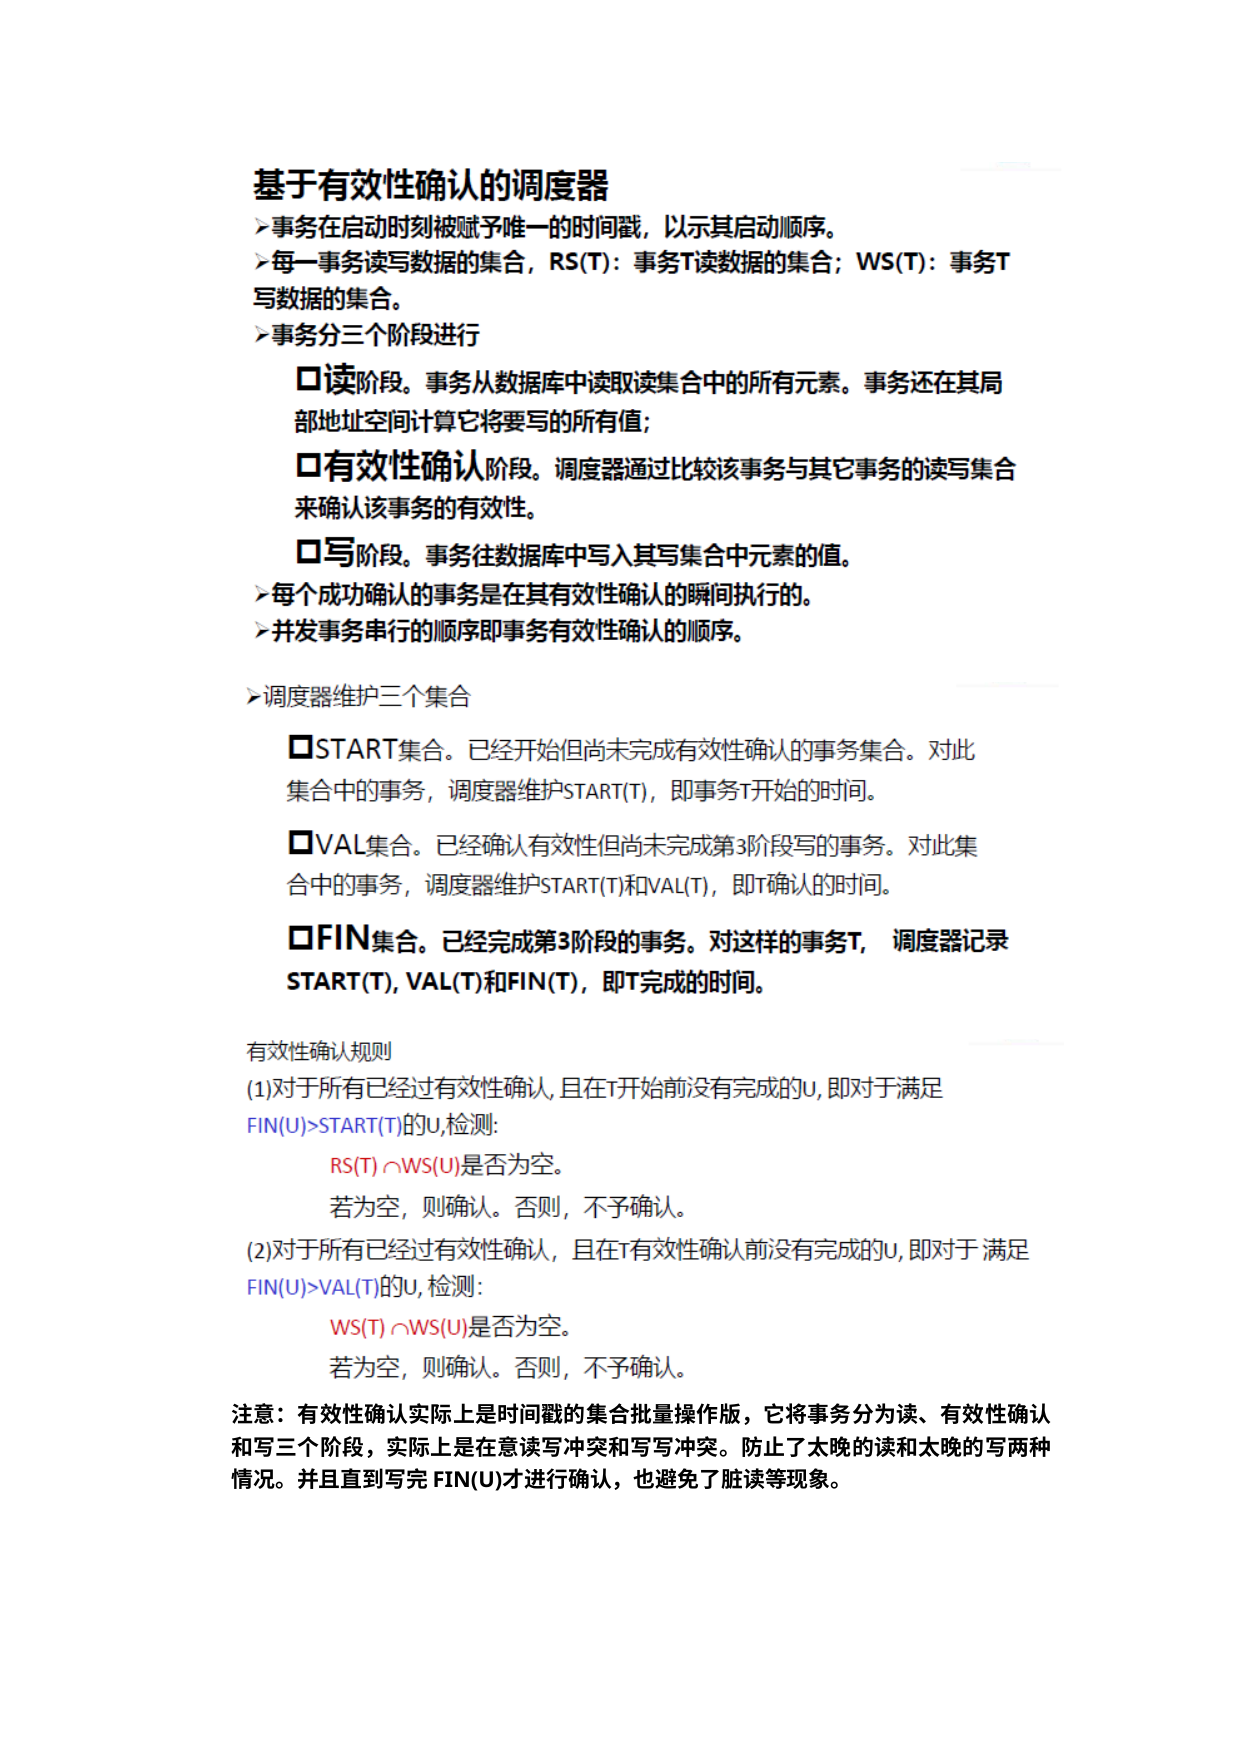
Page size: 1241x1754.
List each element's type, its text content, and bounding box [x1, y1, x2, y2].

picture [231, 1039, 1064, 1395]
picture [231, 162, 1062, 650]
text 注意：有效性确认实际上是时间戳的集合批量操作版，它将事务分为读、有效性确认和写三个阶段，实际上是在意读写冲突和写写冲突。防止了太晚的读和太晚的写两种情况。并且直到写完FIN(U)才进行确认，也避免了脏读等现象。 [231, 1397, 1053, 1494]
picture [231, 682, 1059, 1015]
